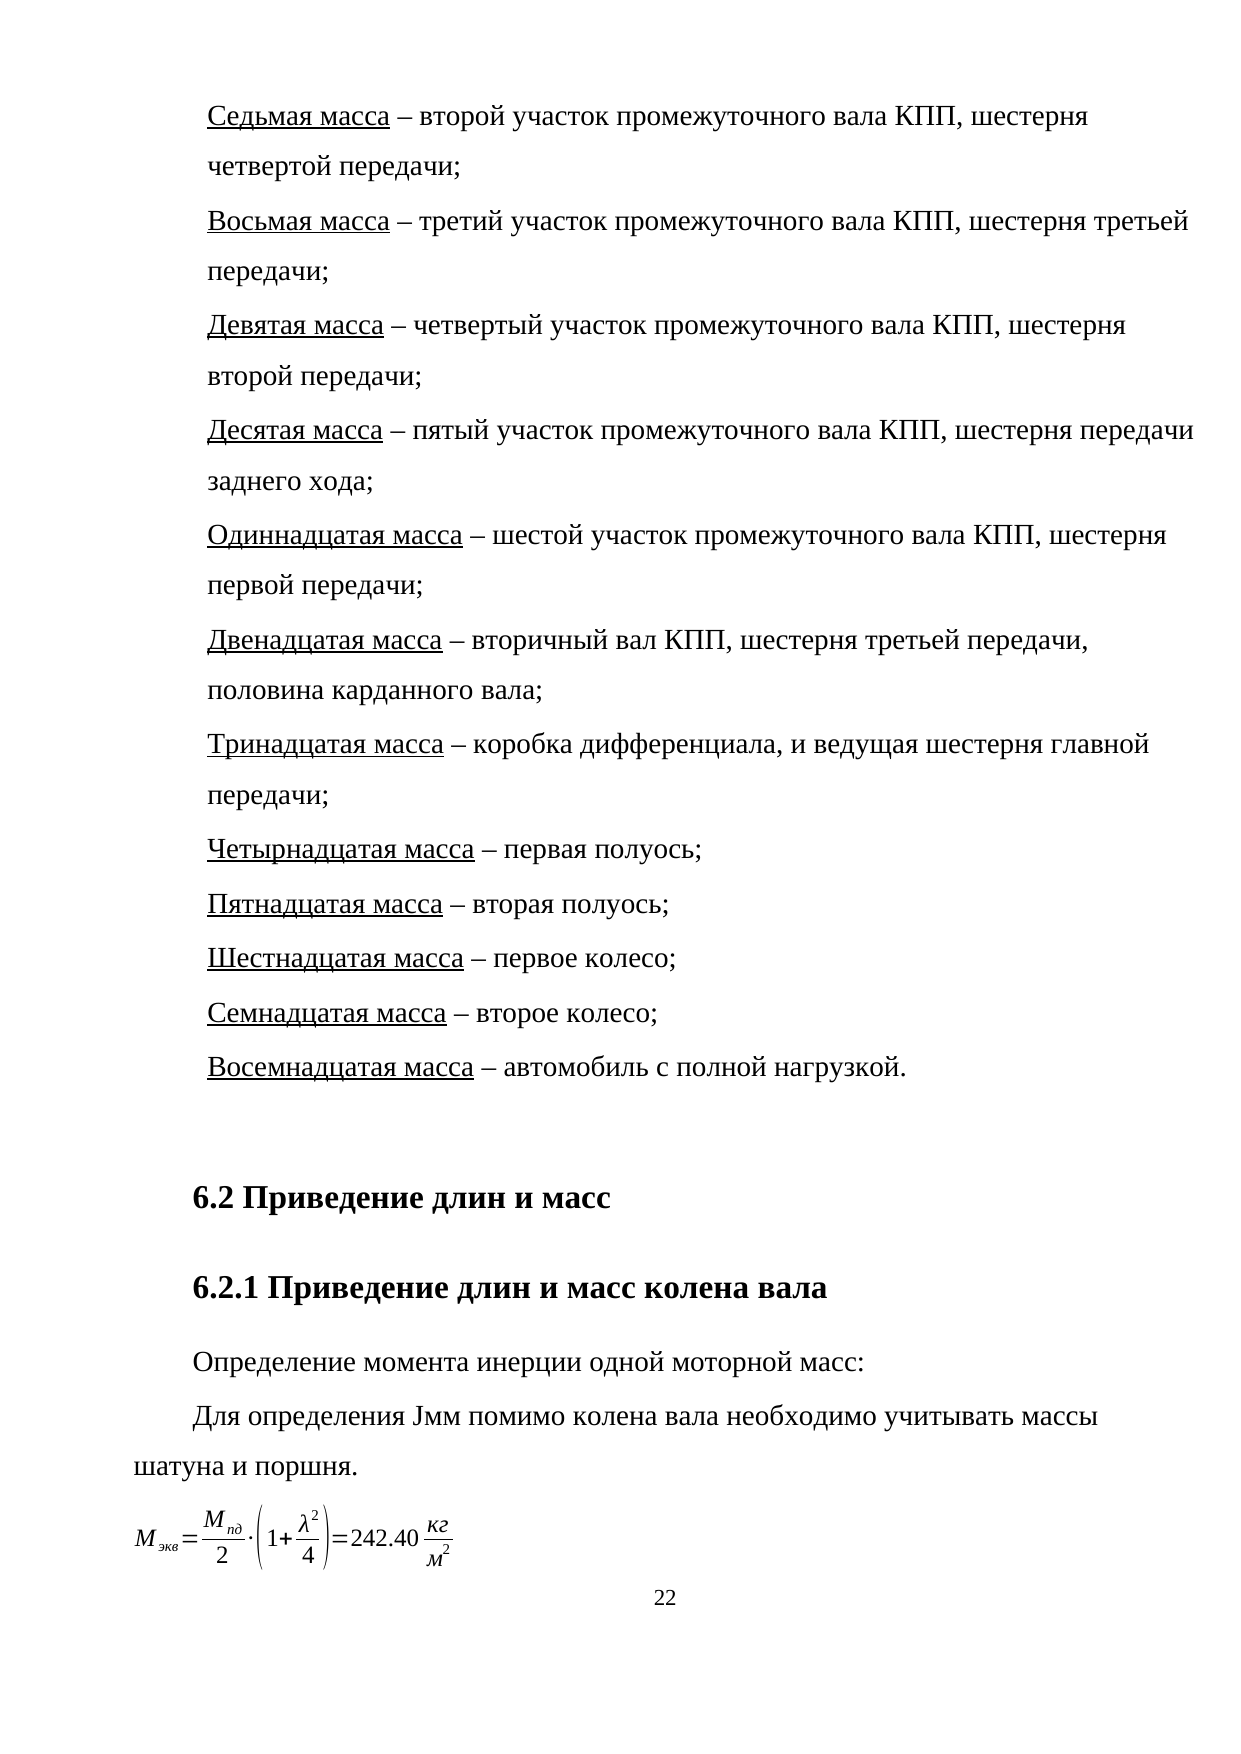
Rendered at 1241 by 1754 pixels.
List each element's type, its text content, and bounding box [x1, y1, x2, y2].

text Десятая масса – пятый участок промежуточного вала КПП, шестерня передачи заднего хода; [207, 412, 1196, 496]
text Для определения Jмм помимо колена вала необходимо учитывать массы шатуна и поршня. [133, 1398, 1196, 1482]
text Определение момента инерции одной моторной масс: [133, 1344, 1196, 1377]
text Двенадцатая масса – вторичный вал КПП, шестерня третьей передачи, половина карданного вала; [207, 622, 1196, 706]
text Одиннадцатая масса – шестой участок промежуточного вала КПП, шестерня первой передачи; [207, 517, 1196, 601]
text Седьмая масса – второй участок промежуточного вала КПП, шестерня четвертой передачи; [207, 98, 1196, 182]
subtitle 6.2 Приведение длин и масс [133, 1177, 1181, 1216]
text Четырнадцатая масса – первая полуось; [207, 831, 1196, 865]
text Шестнадцатая масса – первое колесо; [207, 940, 1196, 974]
text Пятнадцатая масса – вторая полуось; [207, 886, 1196, 919]
text Девятая масса – четвертый участок промежуточного вала КПП, шестерня второй передачи; [207, 307, 1196, 391]
subtitle 6.2.1 Приведение длин и масс колена вала [133, 1267, 1181, 1305]
text Тринадцатая масса – коробка дифференциала, и ведущая шестерня главной передачи; [207, 727, 1196, 811]
text Восемнадцатая масса – автомобиль с полной нагрузкой. [207, 1049, 1196, 1083]
text Семнадцатая масса – второе колесо; [207, 995, 1196, 1028]
text Восьмая масса – третий участок промежуточного вала КПП, шестерня третьей передачи; [207, 203, 1196, 287]
